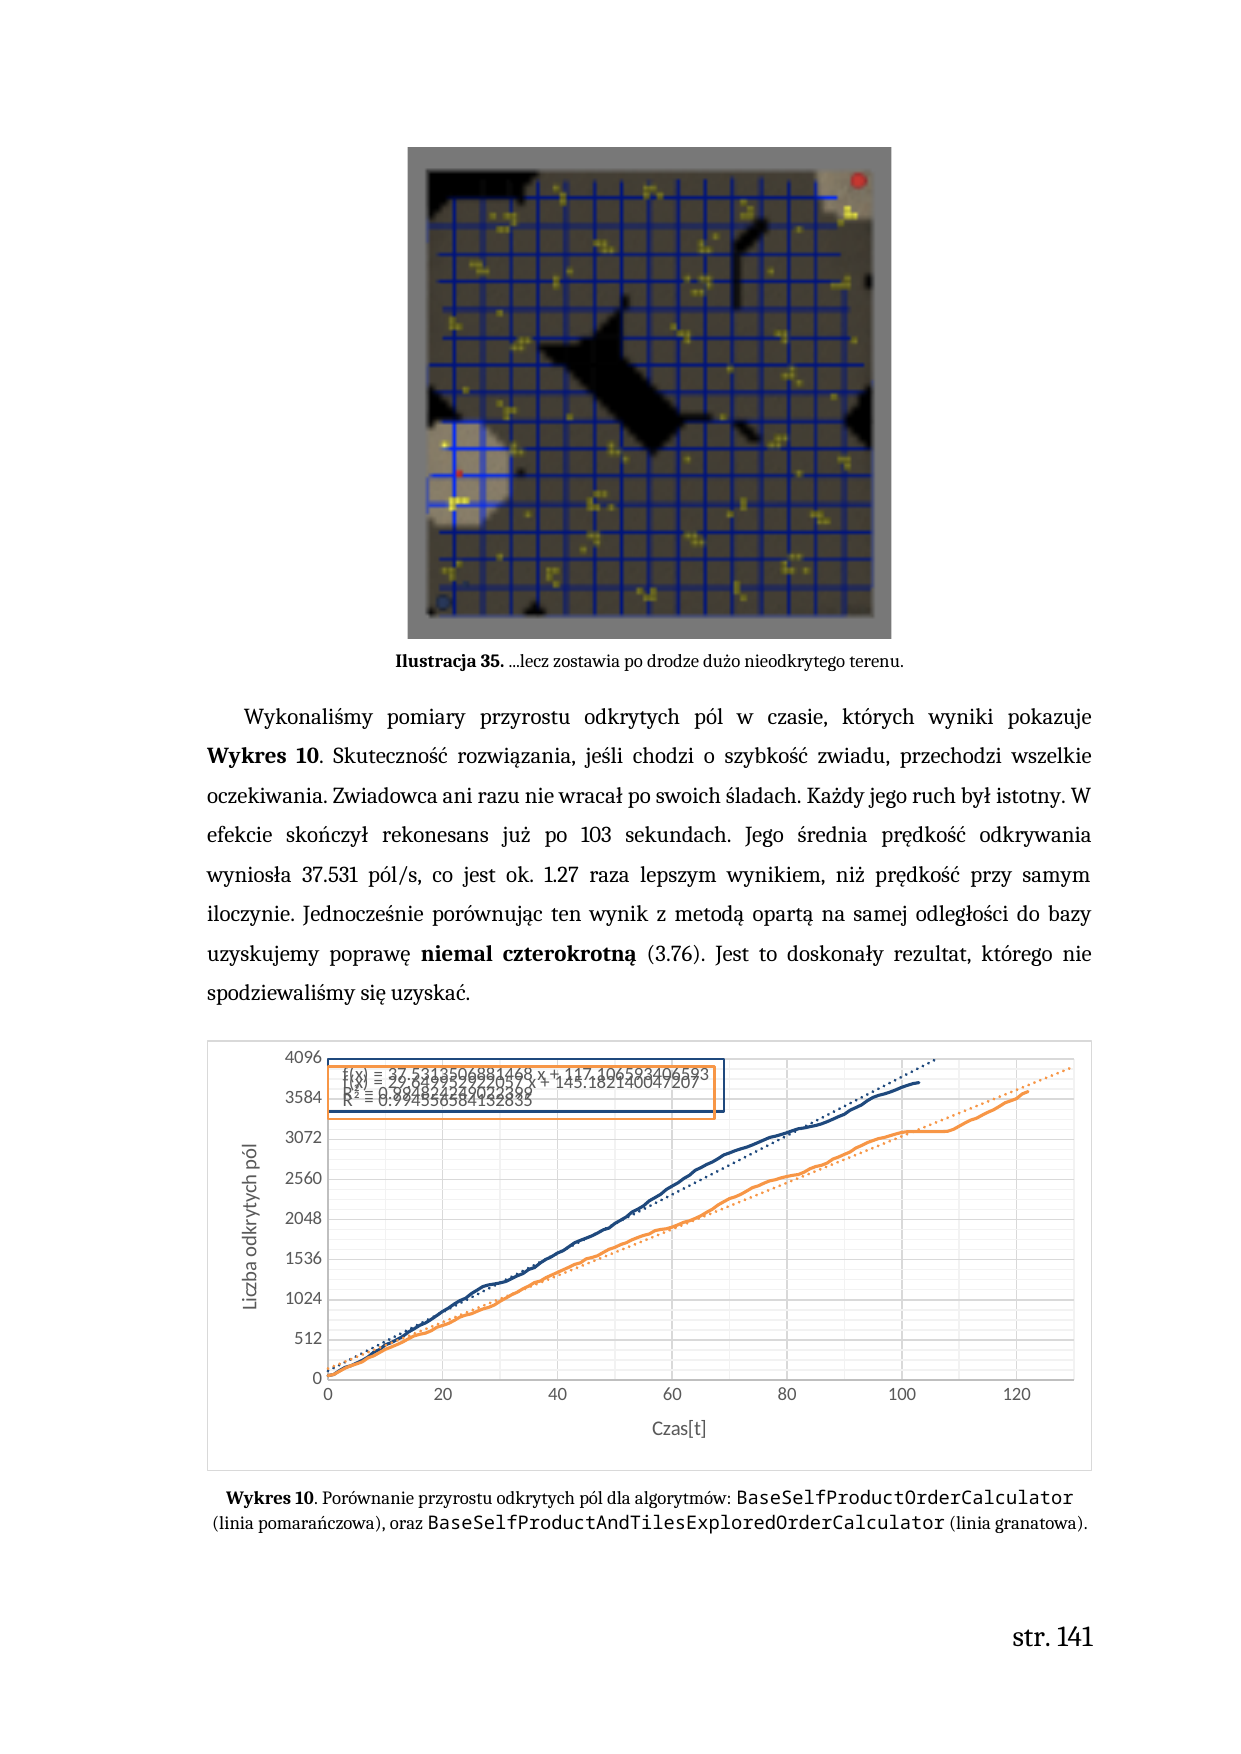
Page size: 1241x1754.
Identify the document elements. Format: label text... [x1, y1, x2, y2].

text Wykres 10. Porównanie przyrostu odkrytych pól dla algorytmów: BaseSelfProductOrderCalculator (linia pomarańczowa), oraz BaseSelfProductAndTilesExploredOrderCalculator (linia granatowa). [207, 1484, 1092, 1535]
picture [407, 147, 892, 639]
text Ilustracja 35. ...lecz zostawia po drodze dużo nieodkrytego terenu. [207, 651, 1092, 672]
